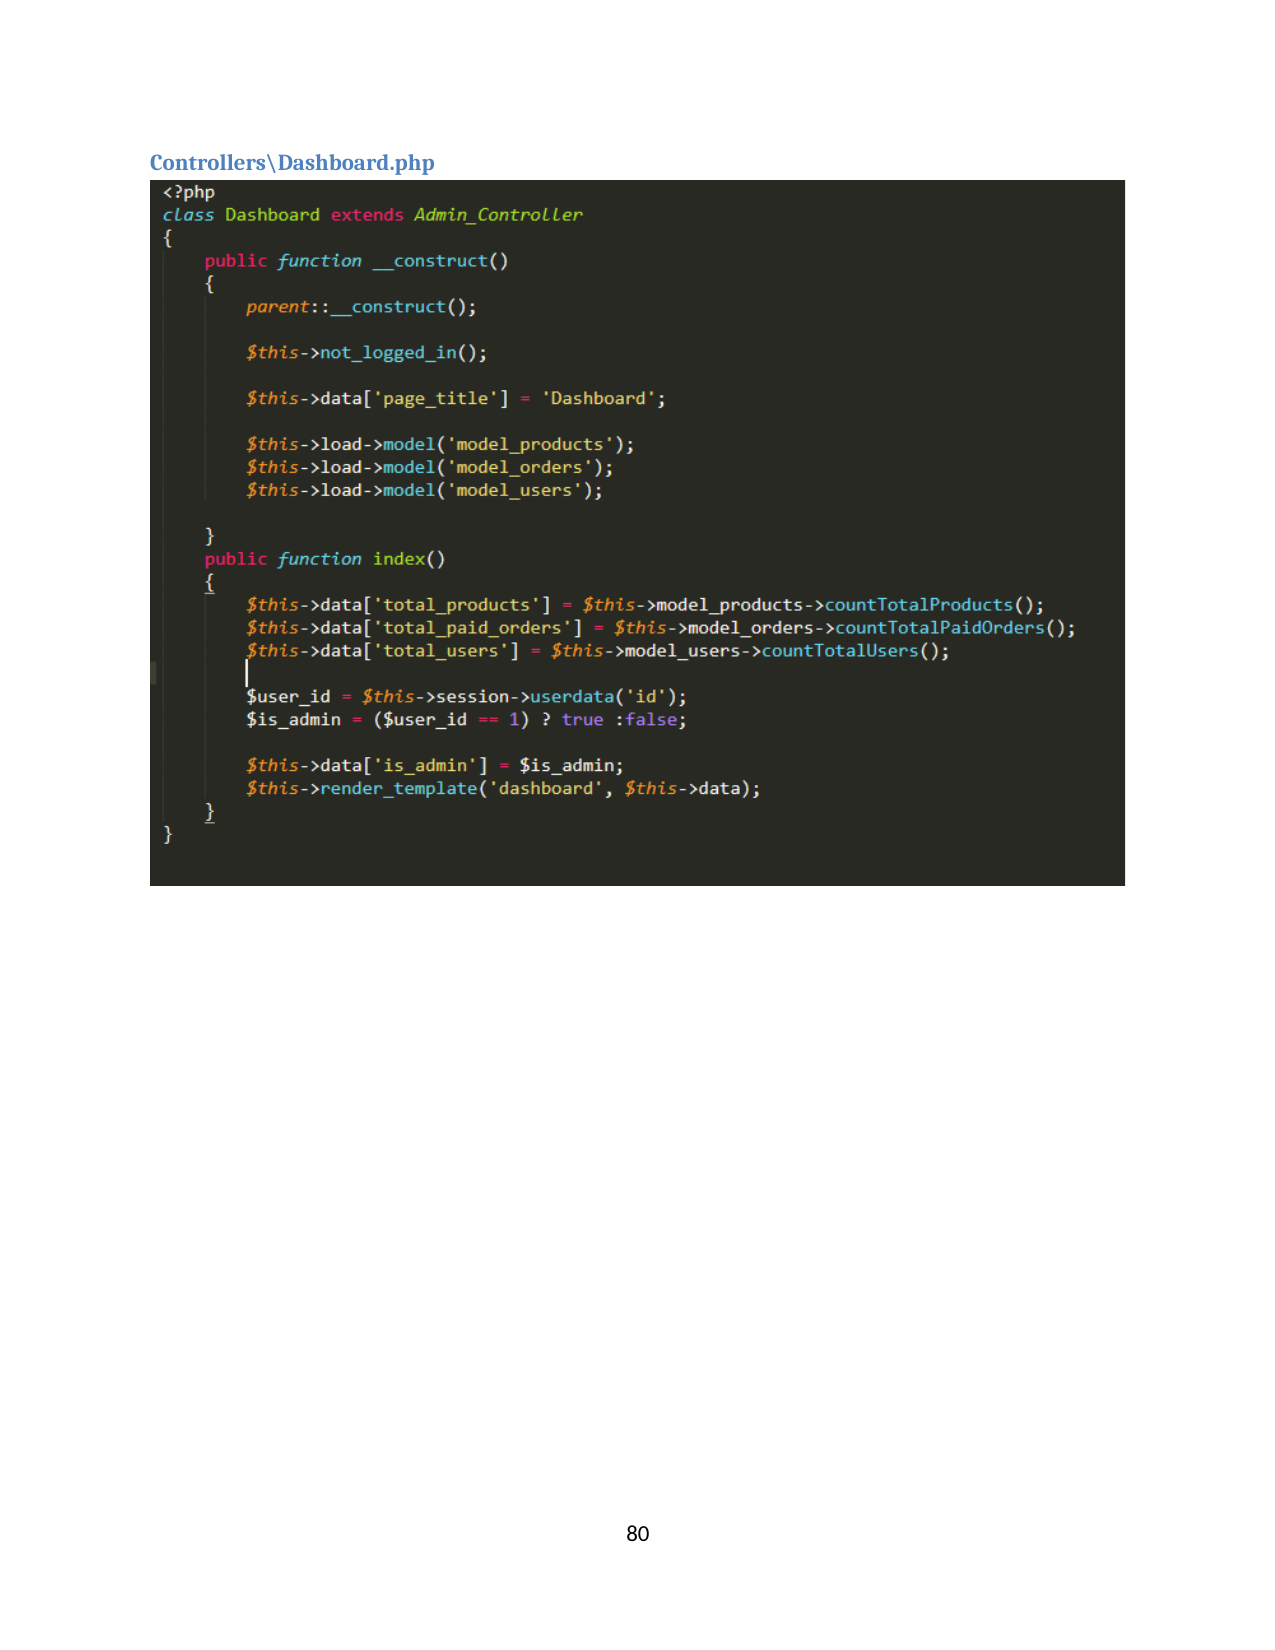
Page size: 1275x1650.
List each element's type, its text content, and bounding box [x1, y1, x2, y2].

picture [150, 180, 1125, 886]
subtitle Controllers\Dashboard.php [150, 150, 1125, 176]
